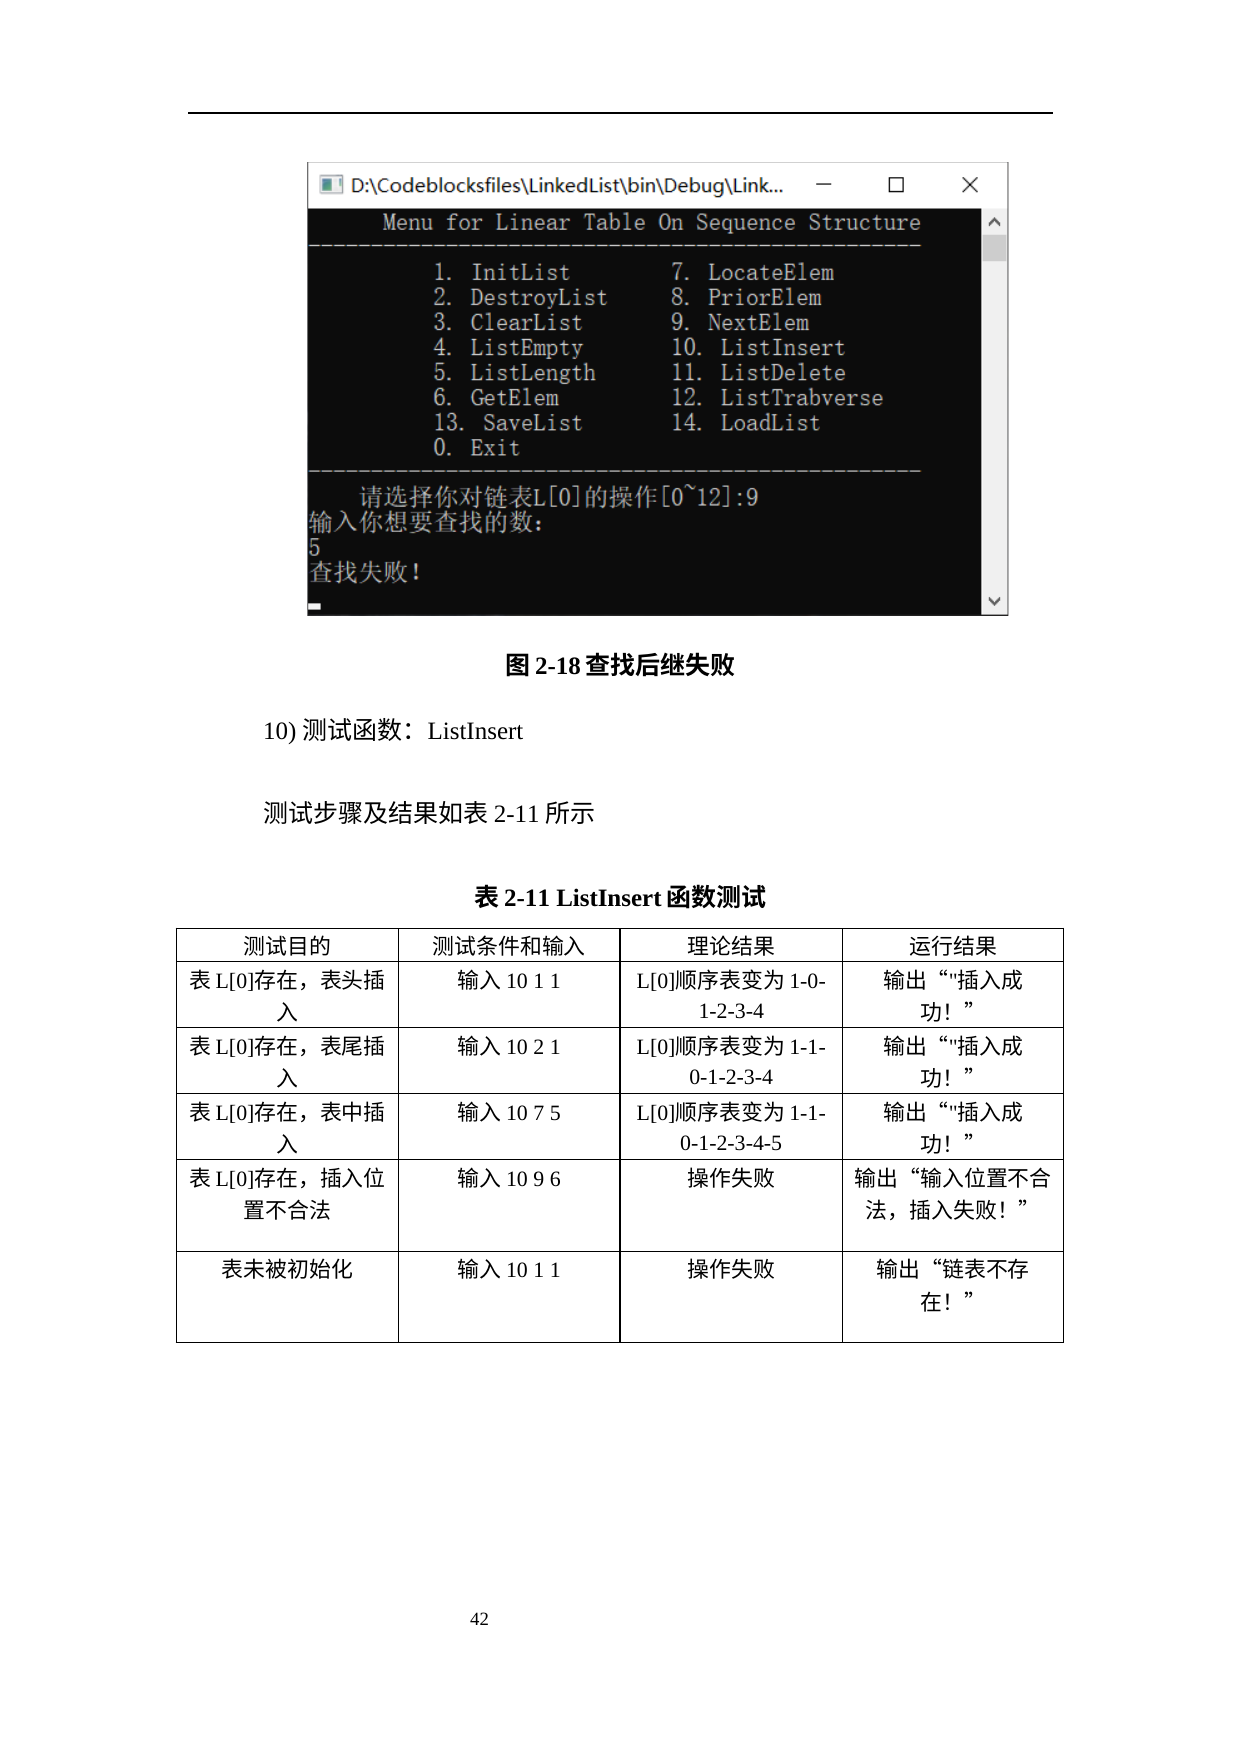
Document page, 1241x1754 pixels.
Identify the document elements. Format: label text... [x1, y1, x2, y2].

table_cell 表L[0]存在，插入位置不合法 [177, 1160, 398, 1251]
table_cell 操作失败 [621, 1160, 842, 1251]
table_cell L[0]顺序表变为1-1-0-1-2-3-4-5 [621, 1094, 842, 1159]
table_header 测试目的 [177, 929, 398, 961]
table_cell 表L[0]存在，表尾插入 [177, 1028, 398, 1093]
table_cell 输入10 1 1 [399, 962, 619, 1027]
table_cell 输出“输入位置不合法，插入失败！” [843, 1160, 1063, 1251]
text 图2-18查找后继失败 [187, 631, 1053, 696]
table_header 测试条件和输入 [399, 929, 619, 961]
table_cell 表未被初始化 [177, 1252, 398, 1342]
table_cell 输入10 7 5 [399, 1094, 619, 1159]
table_cell 操作失败 [621, 1252, 842, 1342]
table_cell L[0]顺序表变为1-0-1-2-3-4 [621, 962, 842, 1027]
table_header 运行结果 [843, 929, 1063, 961]
table_cell 输出“"插入成功！” [843, 962, 1063, 1027]
text 测试步骤及结果如表 2-11 所示 [187, 779, 1053, 844]
table_cell 输入10 1 1 [399, 1252, 619, 1342]
picture [307, 162, 1009, 616]
table_header 理论结果 [621, 929, 842, 961]
table_cell 输出“链表不存在！” [843, 1252, 1063, 1342]
table_cell 输出“"插入成功！” [843, 1028, 1063, 1093]
table_cell 表L[0]存在，表头插入 [177, 962, 398, 1027]
table_cell 输出“"插入成功！” [843, 1094, 1063, 1159]
table_cell 输入10 9 6 [399, 1160, 619, 1251]
table_cell L[0]顺序表变为1-1-0-1-2-3-4 [621, 1028, 842, 1093]
table_cell 表L[0]存在，表中插入 [177, 1094, 398, 1159]
text 10) 测试函数：ListInsert [187, 696, 1053, 761]
text 表2-11 ListInsert函数测试 [187, 863, 1053, 928]
table_cell 输入10 2 1 [399, 1028, 619, 1093]
